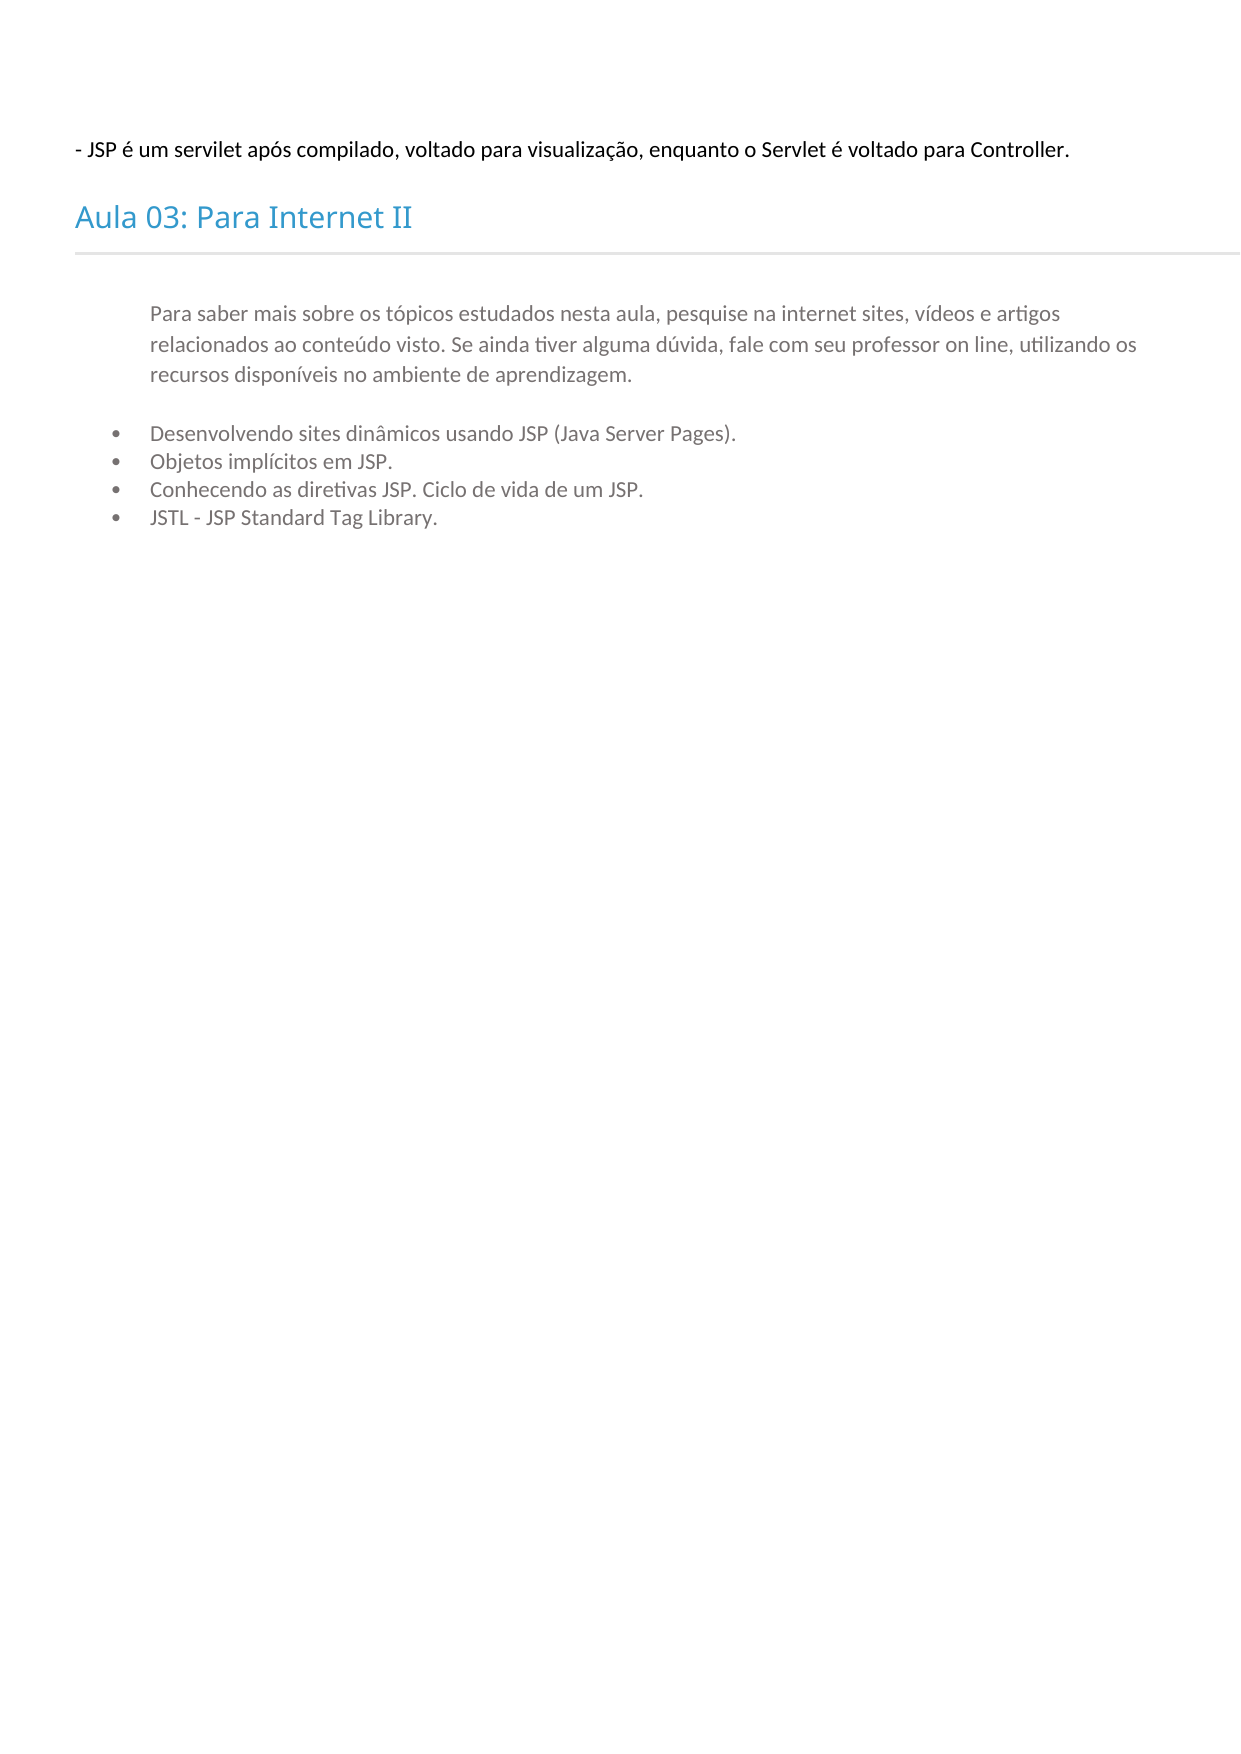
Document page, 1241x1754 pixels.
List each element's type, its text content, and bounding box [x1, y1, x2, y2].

list Desenvolvendo sites dinâmicos usando JSP (Java Server Pages). [112, 419, 1165, 447]
text - JSP é um servilet após compilado, voltado para visualização, enquanto o Servlet é voltado para Controller. [75, 135, 1165, 163]
list Objetos implícitos em JSP. [112, 447, 1165, 475]
text Aula 03: Para Internet II [75, 196, 1165, 237]
list Conhecendo as diretivas JSP. Ciclo de vida de um JSP. [112, 475, 1165, 503]
text Para saber mais sobre os tópicos estudados nesta aula, pesquise na internet sites, vídeos e artigos relacionados ao conteúdo visto. Se ainda tiver alguma dúvida, fale com seu professor on line, utilizando os recursos disponíveis no ambiente de aprendizagem. [150, 299, 1165, 388]
list JSTL - JSP Standard Tag Library. [112, 503, 1165, 531]
